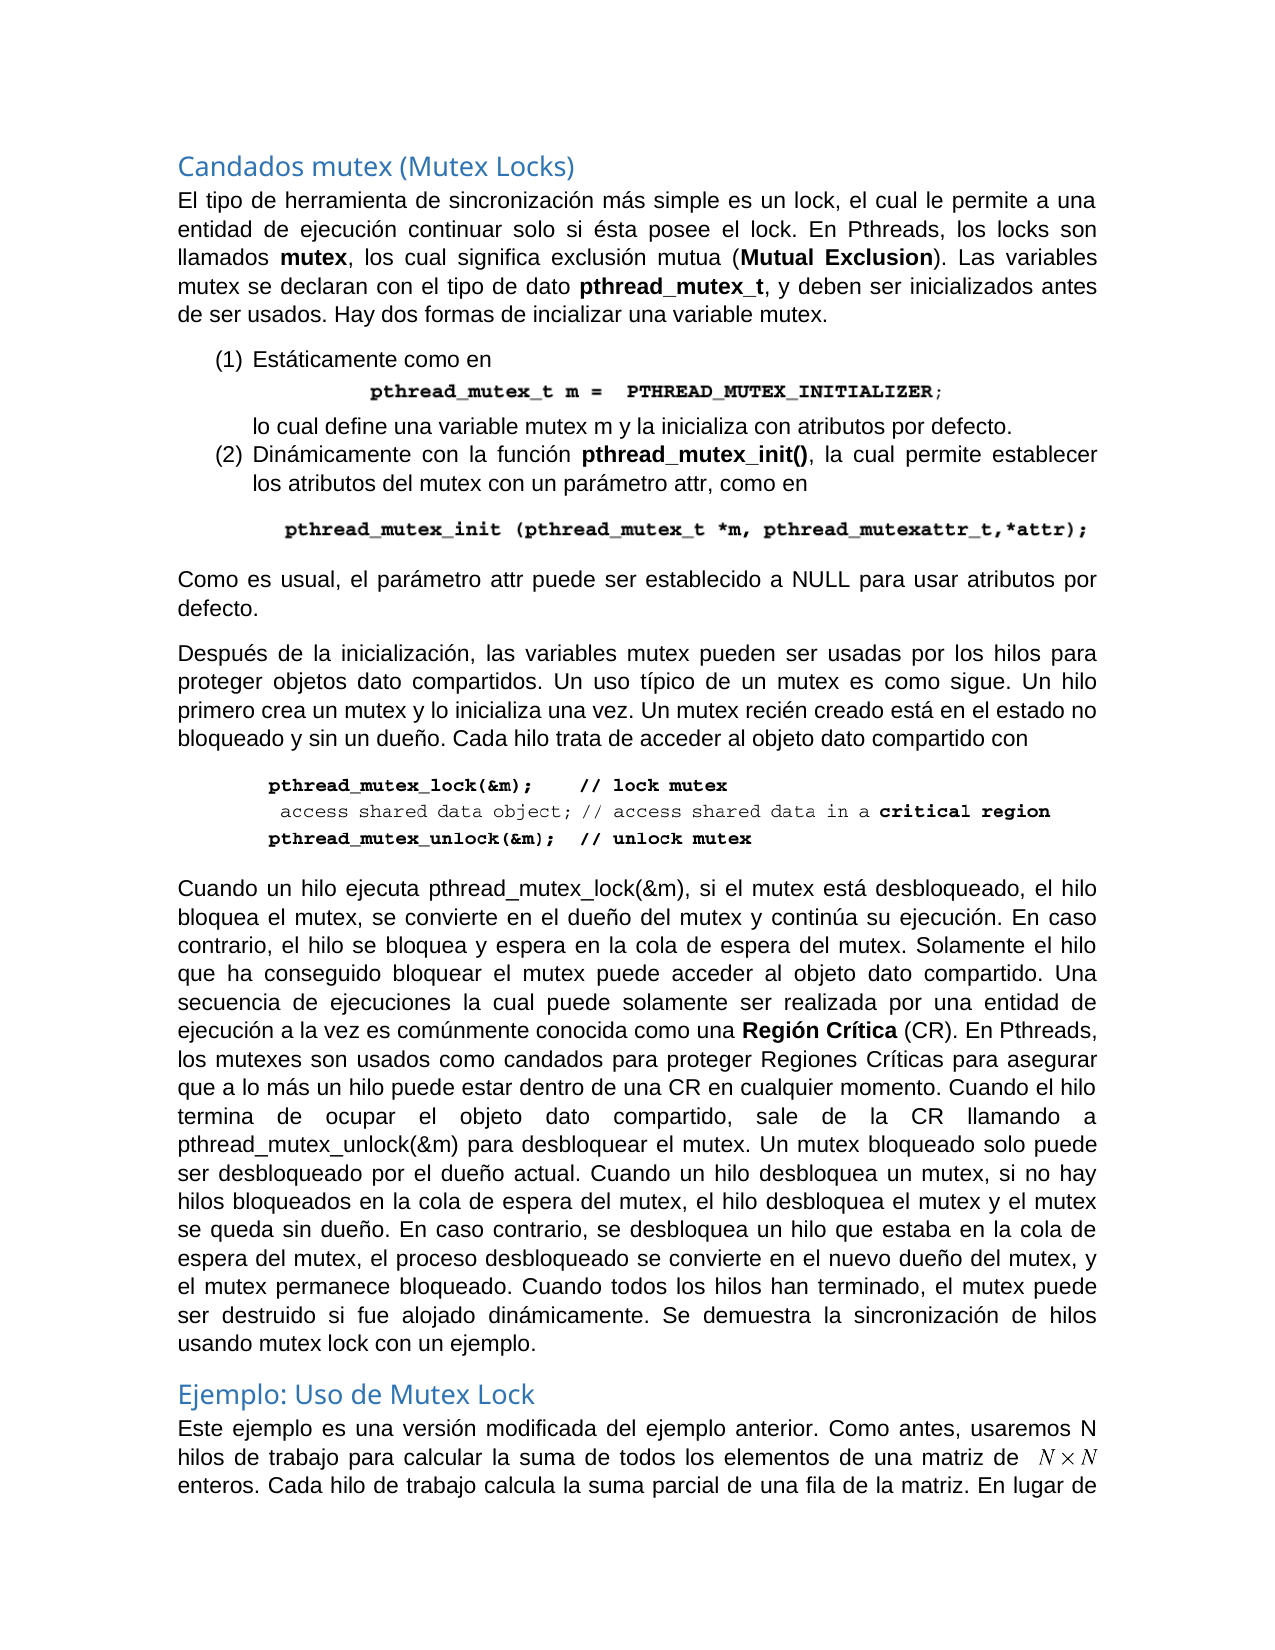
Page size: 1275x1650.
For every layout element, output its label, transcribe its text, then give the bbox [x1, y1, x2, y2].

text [177, 1415, 1098, 1498]
subtitle Candados mutex (Mutex Locks) [177, 148, 1098, 184]
picture [177, 515, 1098, 548]
text Cuando un hilo ejecuta pthread_mutex_lock(&m), si el mutex está desbloqueado, el hilo bloquea el mutex, se convierte en el dueño del mutex y continúa su ejecución. En caso contrario, el hilo se bloquea y espera en la cola de espera del mutex. Solamente el hilo que ha conseguido bloquear el mutex puede acceder al objeto dato compartido. Una secuencia de ejecuciones la cual puede solamente ser realizada por una entidad de ejecución a la vez es comúnmente conocida como una Región Crítica (CR). En Pthreads, los mutexes son usados como candados para proteger Regiones Críticas para asegurar que a lo más un hilo puede estar dentro de una CR en cualquier momento. Cuando el hilo termina de ocupar el objeto dato compartido, sale de la CR llamando a pthread_mutex_unlock(&m) para desbloquear el mutex. Un mutex bloqueado solo puede ser desbloqueado por el dueño actual. Cuando un hilo desbloquea un mutex, si no hay hilos bloqueados en la cola de espera del mutex, el hilo desbloquea el mutex y el mutex se queda sin dueño. En caso contrario, se desbloquea un hilo que estaba en la cola de espera del mutex, el proceso desbloqueado se convierte en el nuevo dueño del mutex, y el mutex permanece bloqueado. Cuando todos los hilos han terminado, el mutex puede ser destruido si fue alojado dinámicamente. Se demuestra la sincronización de hilos usando mutex lock con un ejemplo. [177, 875, 1098, 1356]
list Dinámicamente con la función pthread_mutex_init(), la cual permite establecer los atributos del mutex con un parámetro attr, como en [215, 441, 1098, 496]
list Estáticamente como en [215, 346, 1098, 373]
picture [177, 770, 1135, 857]
text Después de la inicialización, las variables mutex pueden ser usadas por los hilos para proteger objetos dato compartidos. Un uso típico de un mutex es como sigue. Un hilo primero crea un mutex y lo inicializa una vez. Un mutex recién creado está en el estado no bloqueado y sin un dueño. Cada hilo trata de acceder al objeto dato compartido con [177, 640, 1098, 751]
text El tipo de herramienta de sincronización más simple es un lock, el cual le permite a una entidad de ejecución continuar solo si ésta posee el lock. En Pthreads, los locks son llamados mutex, los cual significa exclusión mutua (Mutual Exclusion). Las variables mutex se declaran con el tipo de dato pthread_mutex_t, y deben ser inicializados antes de ser usados. Hay dos formas de incializar una variable mutex. [177, 187, 1098, 327]
list lo cual define una variable mutex m y la inicializa con atributos por defecto. [252, 413, 1098, 439]
picture [252, 374, 1173, 411]
subtitle Ejemplo: Uso de Mutex Lock [177, 1375, 1098, 1412]
picture [1038, 1449, 1098, 1465]
text Como es usual, el parámetro attr puede ser establecido a NULL para usar atributos por defecto. [177, 566, 1098, 621]
